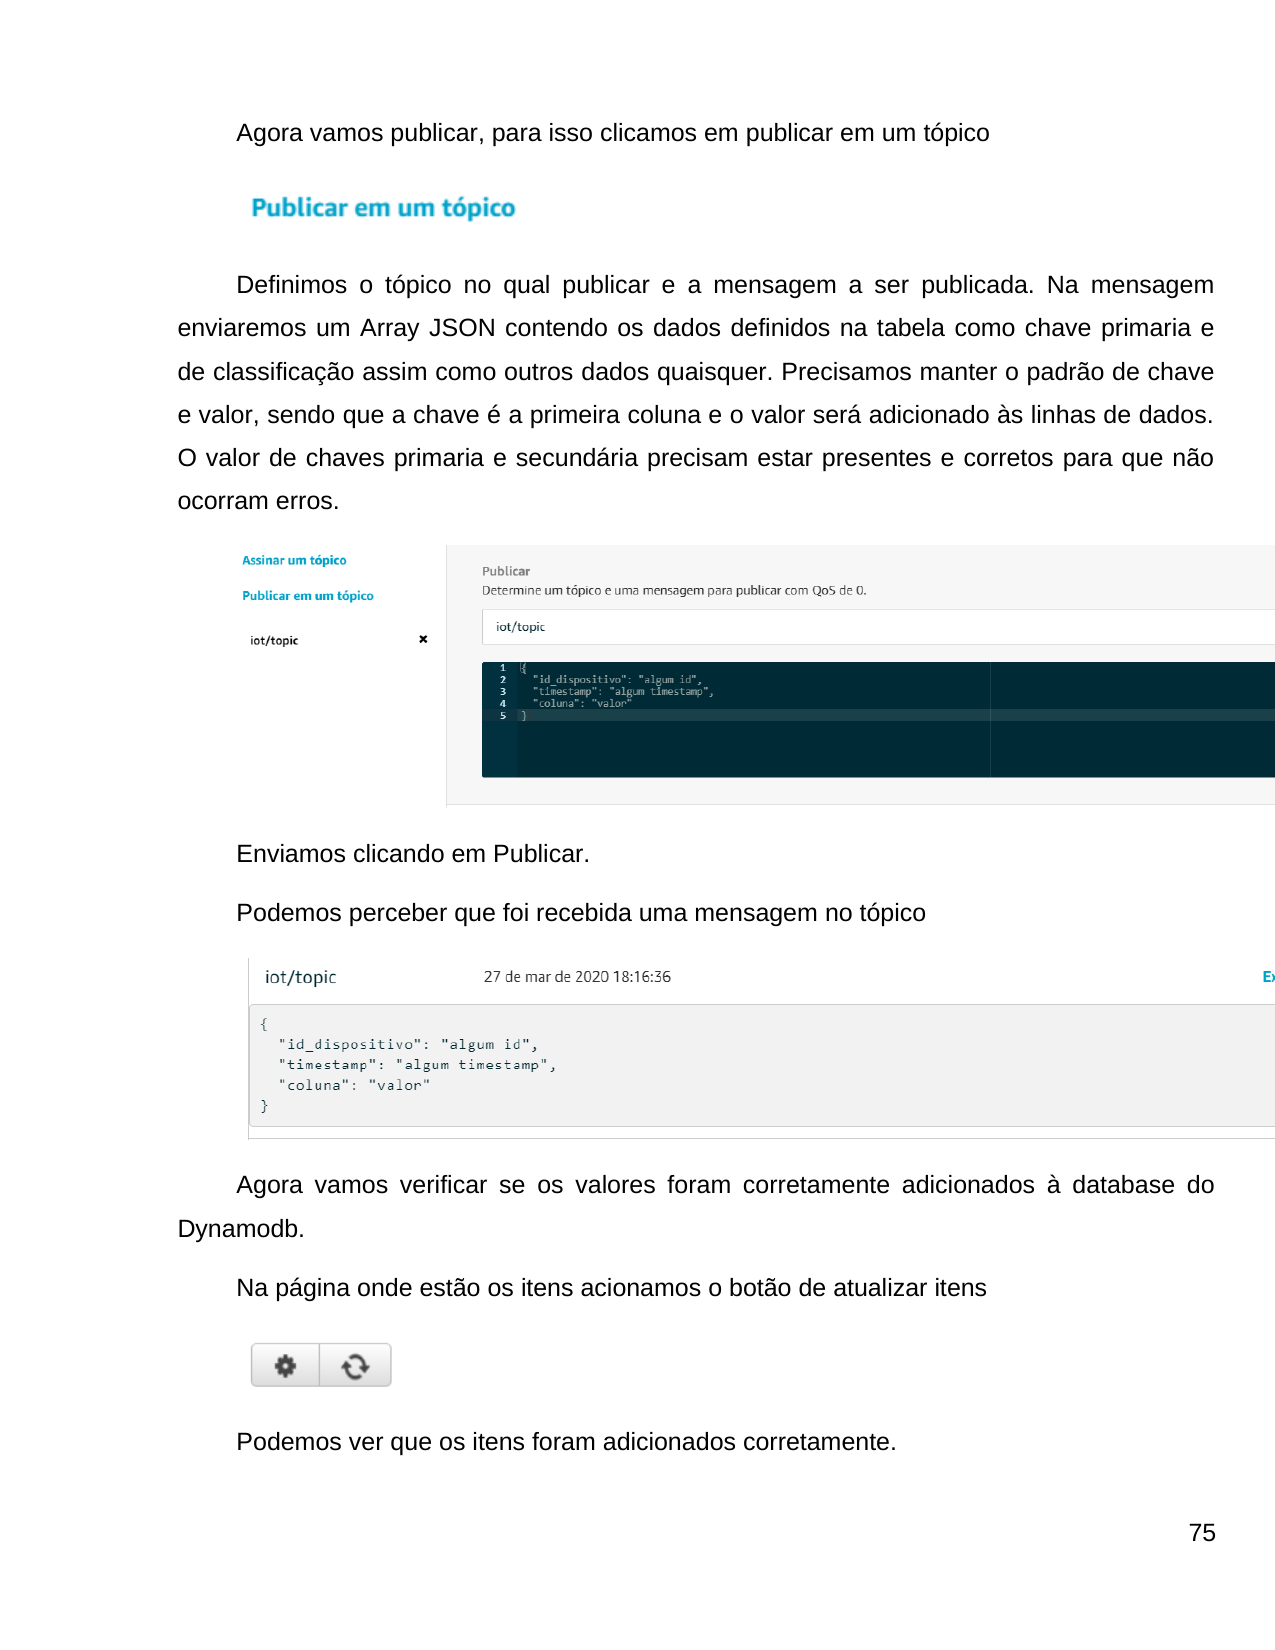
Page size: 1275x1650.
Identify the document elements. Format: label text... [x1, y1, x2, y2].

picture [236, 177, 527, 240]
text Definimos o tópico no qual publicar e a mensagem a ser publicada. Na mensagem enviaremos um Array JSON contendo os dados definidos na tabela como chave primaria e de classificação assim como outros dados quaisquer. Precisamos manter o padrão de chave e valor, sendo que a chave é a primeira coluna e o valor será adicionado às linhas de dados. O valor de chaves primaria e secundária precisam estar presentes e corretos para que não ocorram erros. [177, 270, 1216, 514]
text Agora vamos publicar, para isso clicamos em publicar em um tópico [177, 118, 1216, 147]
picture [575, 690, 587, 696]
picture [687, 690, 698, 694]
text Podemos perceber que foi recebida uma mensagem no tópico [177, 898, 1216, 927]
picture [236, 958, 1275, 1140]
picture [236, 1333, 398, 1396]
text Agora vamos verificar se os valores foram corretamente adicionados à database do Dynamodb. [177, 1171, 1216, 1242]
text Podemos ver que os itens foram adicionados corretamente. [177, 1427, 1216, 1456]
text Na página onde estão os itens acionamos o botão de atualizar itens [177, 1273, 1216, 1302]
text Enviamos clicando em Publicar. [177, 838, 1216, 867]
picture [236, 545, 1275, 808]
